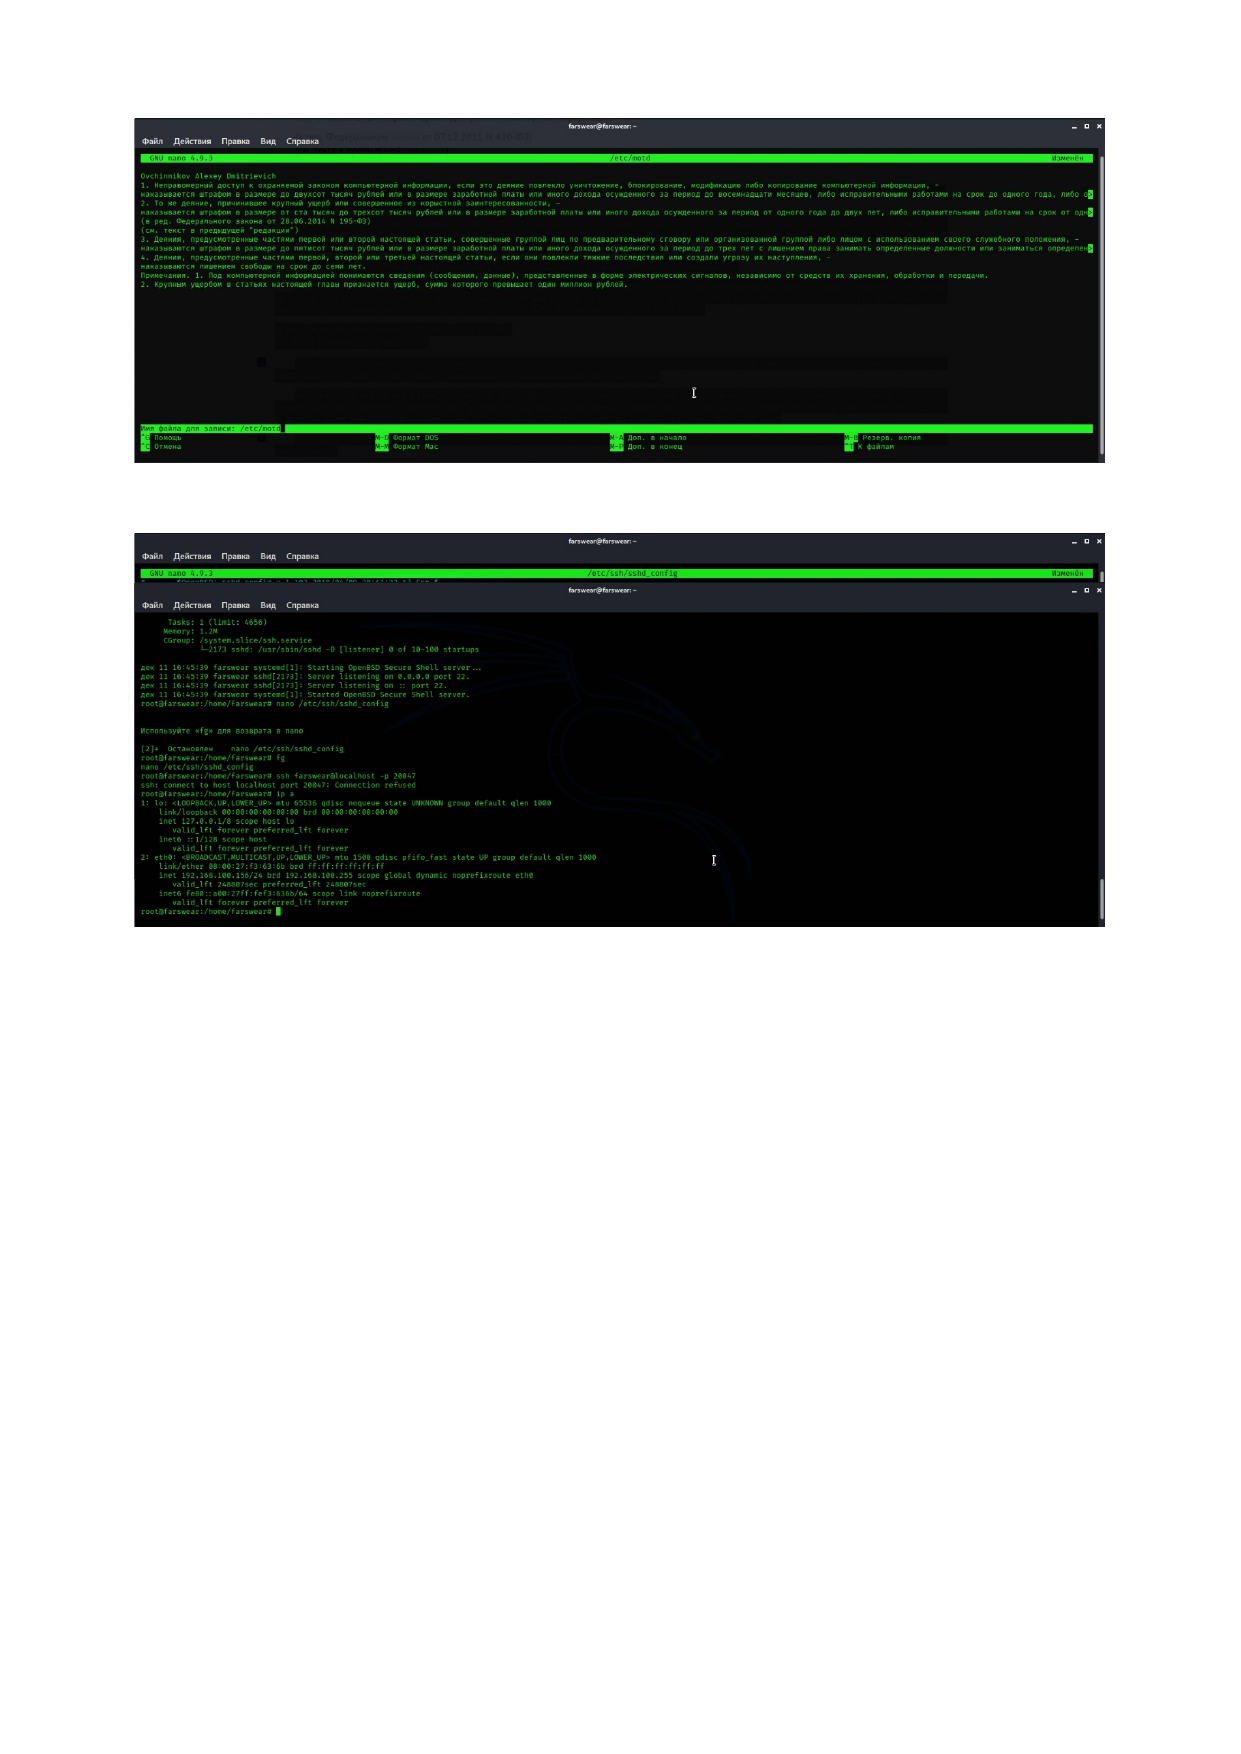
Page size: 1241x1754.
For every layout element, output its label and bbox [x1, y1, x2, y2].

picture [132, 533, 1104, 926]
picture [132, 118, 1104, 462]
